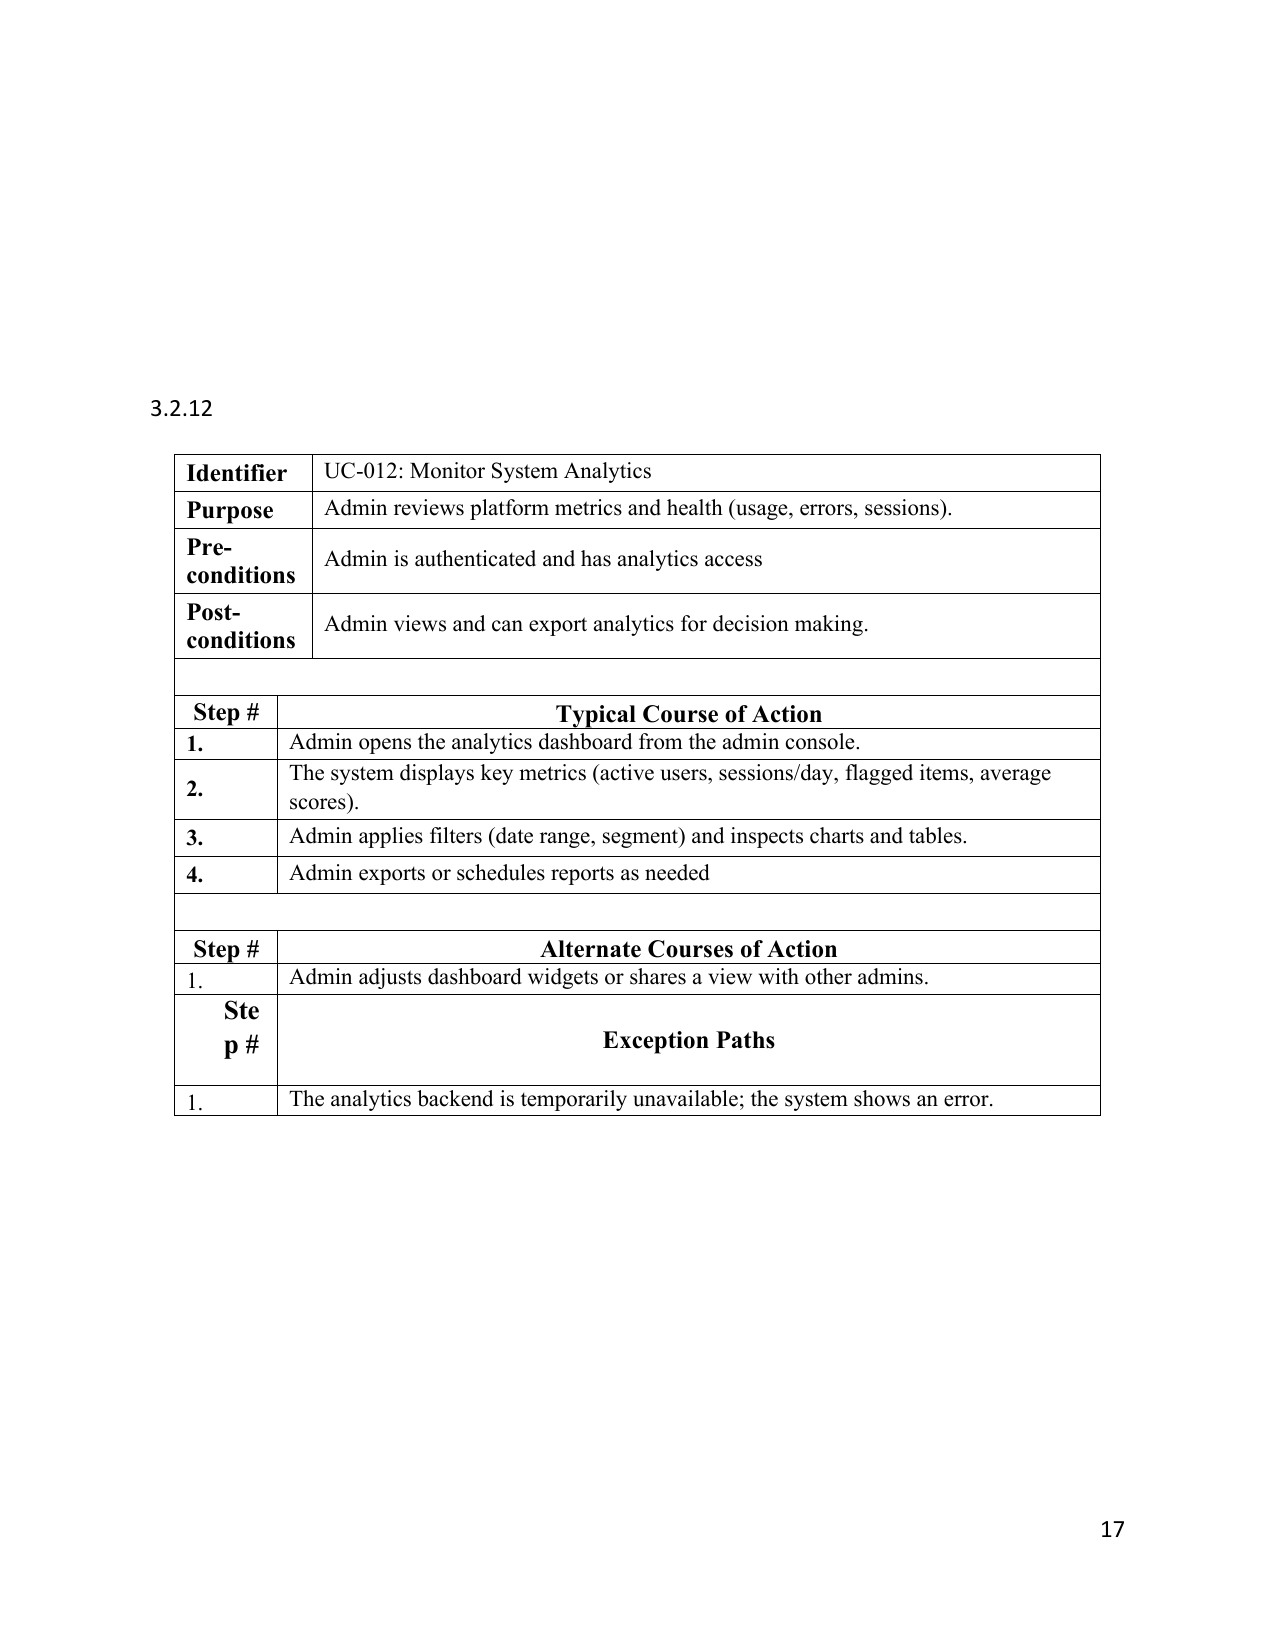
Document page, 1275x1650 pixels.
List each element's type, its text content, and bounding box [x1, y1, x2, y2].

text 3.2.12 [150, 393, 1125, 423]
